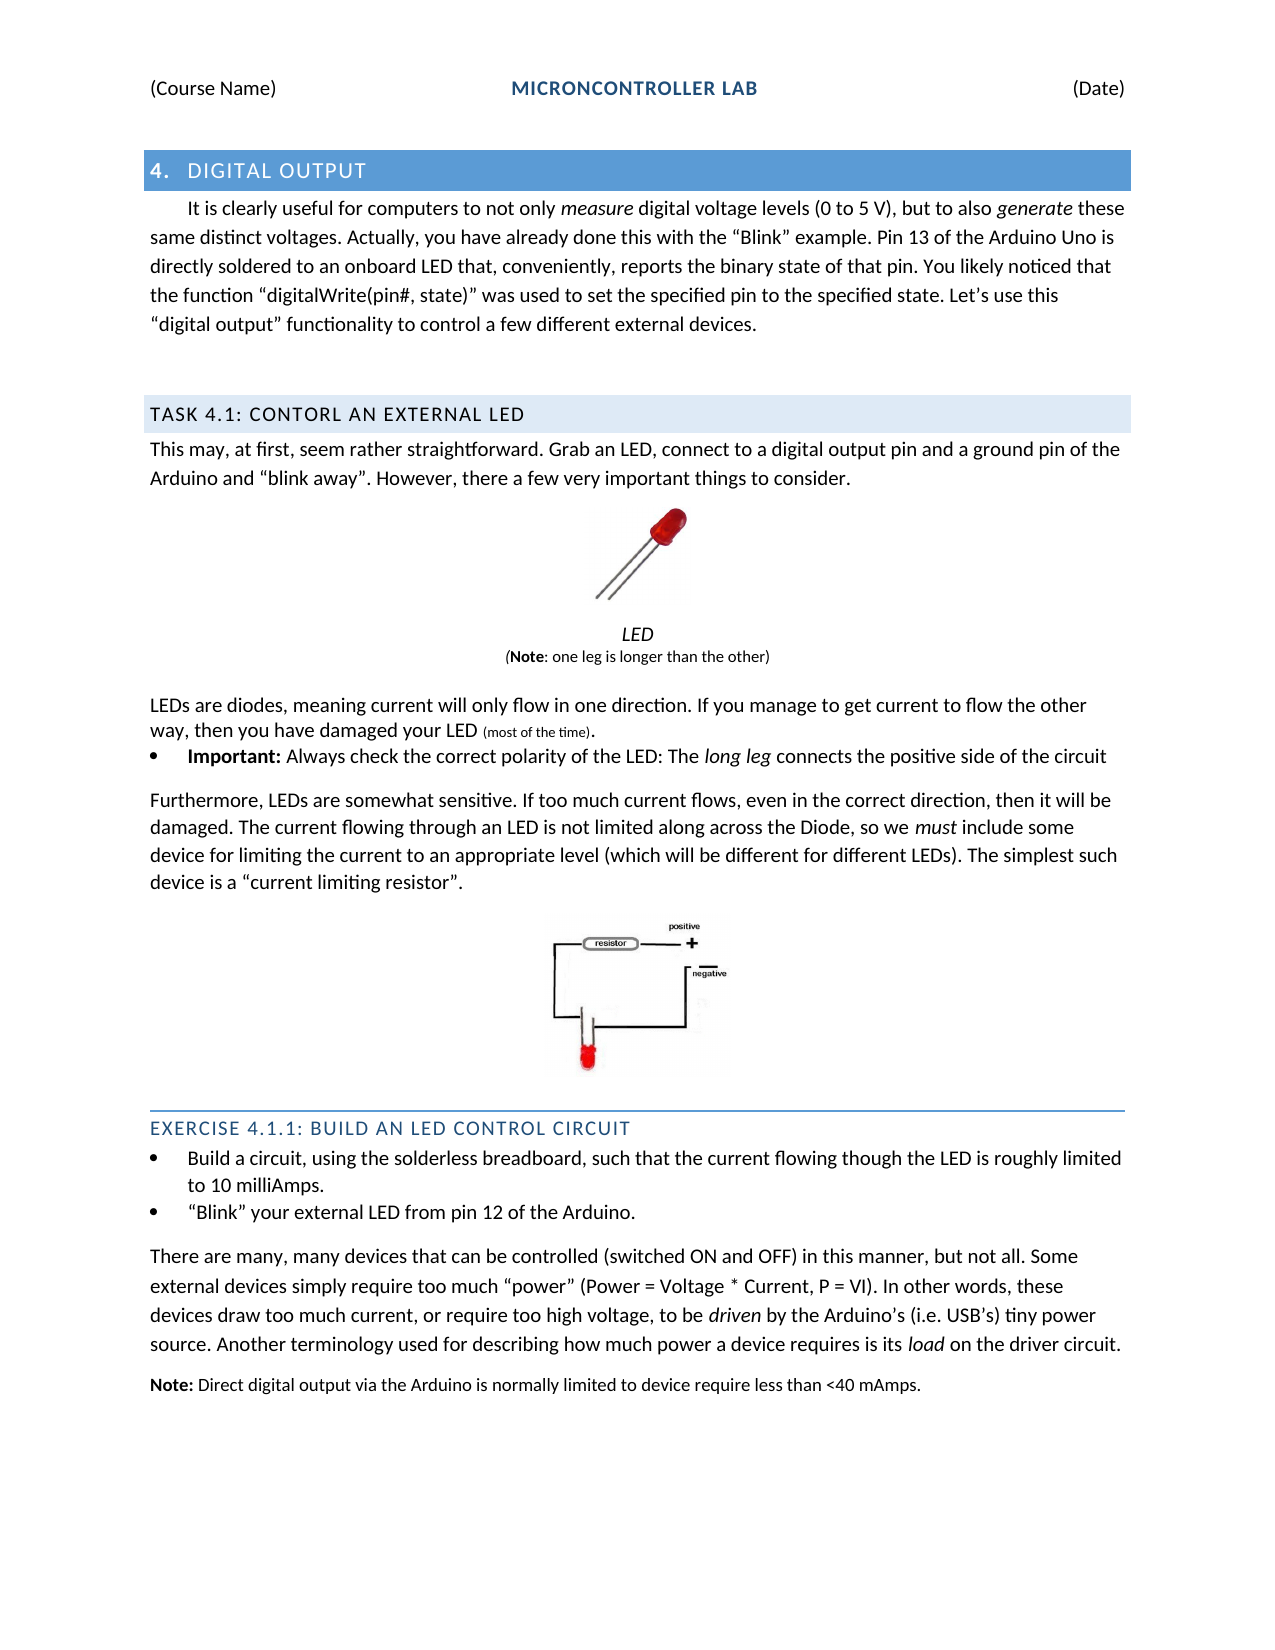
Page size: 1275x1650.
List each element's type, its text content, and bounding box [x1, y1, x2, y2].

list Important: Always check the correct polarity of the LED: The long leg connects the positive side of the circuit [150, 743, 1125, 768]
list Build a circuit, using the solderless breadboard, such that the current flowing though the LED is roughly limited to 10 milliAmps. [150, 1145, 1125, 1198]
subtitle Task 4.1: Contorl an external LED [150, 401, 1125, 426]
picture [543, 913, 732, 1077]
text There are many, many devices that can be controlled (switched ON and OFF) in this manner, but not all. Some external devices simply require too much “power” (Power = Voltage * Current, P = VI). In other words, these devices draw too much current, or require too high voltage, to be driven by the Arduino’s (i.e. USB’s) tiny power source. Another terminology used for describing how much power a device requires is its load on the driver circuit. [150, 1244, 1125, 1357]
text LEDs are diodes, meaning current will only flow in one direction. If you manage to get current to flow the other way, then you have damaged your LED (most of the time). [150, 692, 1125, 743]
text This may, at first, seem rather straightforward. Grab an LED, connect to a digital output pin and a ground pin of the Arduino and “blink away”. However, there a few very important things to consider. [150, 436, 1125, 491]
text (Note: one leg is longer than the other) [150, 646, 1125, 667]
text Note: Direct digital output via the Arduino is normally limited to device require less than <40 mAmps. [150, 1373, 1125, 1396]
text It is clearly useful for computers to not only measure digital voltage levels (0 to 5 V), but to also generate these same distinct voltages. Actually, you have already done this with the “Blink” example. Pin 13 of the Arduino Uno is directly soldered to an onboard LED that, conveniently, reports the binary state of that pin. You likely noticed that the function “digitalWrite(pin#, state)” was used to set the specified pin to the specified state. Let’s use this “digital output” functionality to control a few different external devices. [150, 195, 1125, 337]
text Furthermore, LEDs are somewhat sensitive. If too much current flows, even in the correct direction, then it will be damaged. The current flowing through an LED is not limited along across the Diode, so we must include some device for limiting the current to an appropriate level (which will be different for different LEDs). The simplest such device is a “current limiting resistor”. [150, 787, 1125, 895]
subtitle DIGITAL OUTput [150, 156, 1125, 184]
picture [584, 507, 691, 605]
list “Blink” your external LED from pin 12 of the Arduino. [150, 1199, 1125, 1225]
subtitle Exercise 4.1.1: Build an LED control circuit [150, 1112, 1125, 1141]
text LED [150, 621, 1125, 646]
